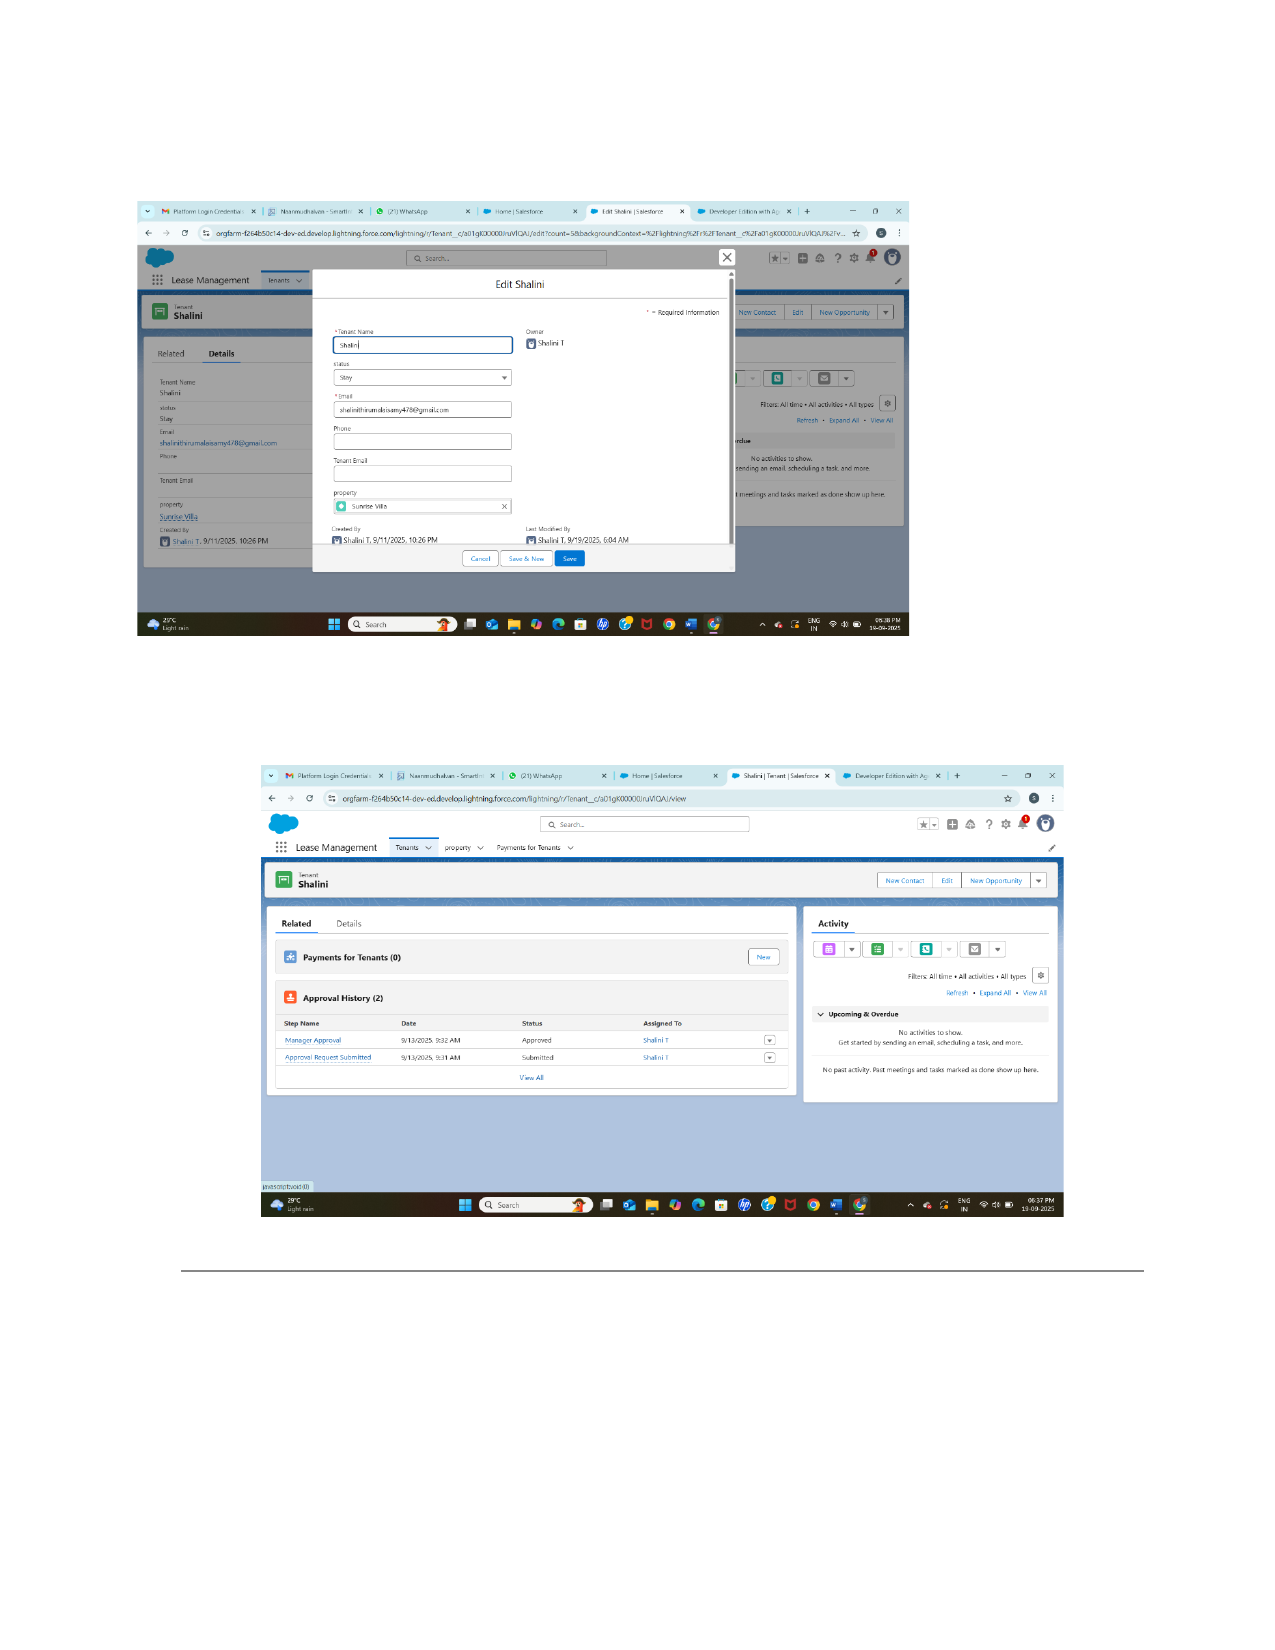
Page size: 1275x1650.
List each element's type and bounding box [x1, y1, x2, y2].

picture [261, 765, 1064, 1217]
picture [137, 201, 910, 636]
